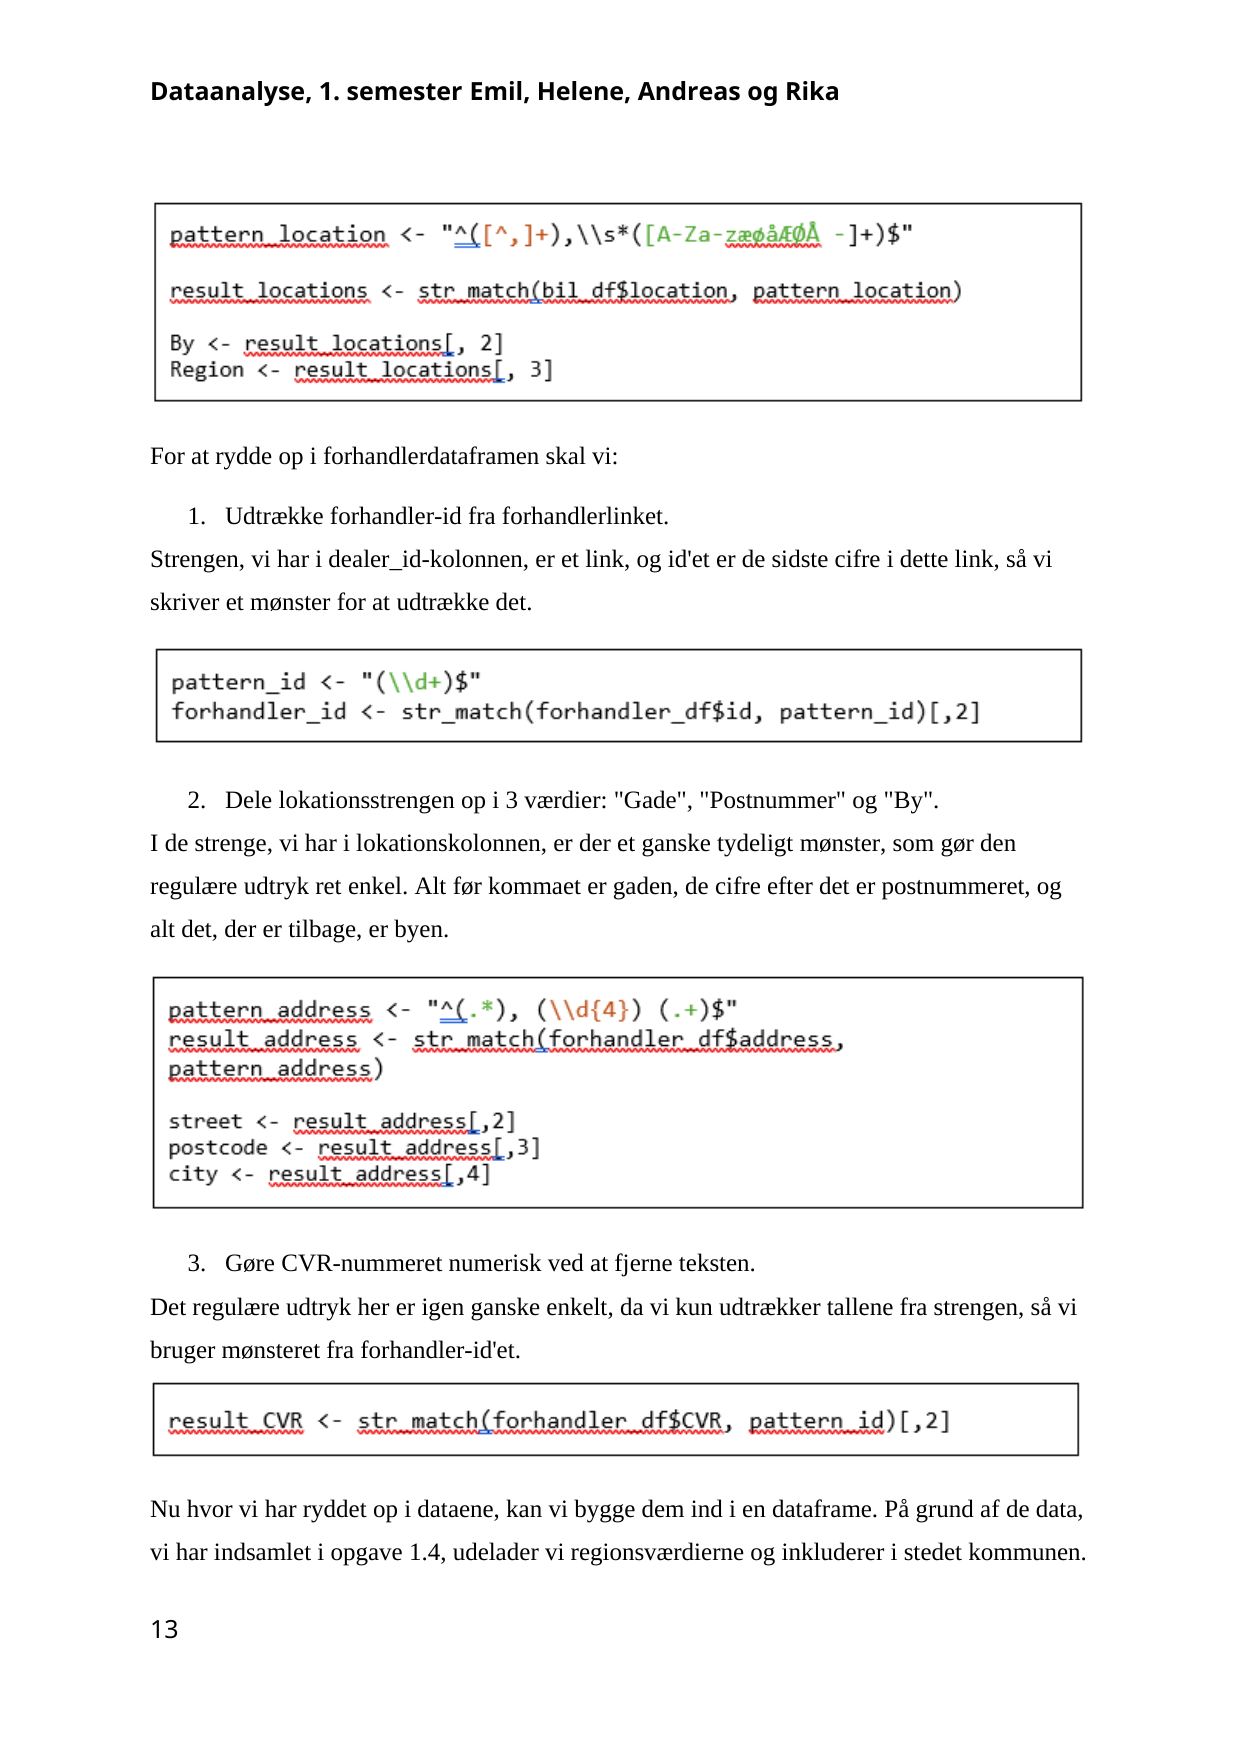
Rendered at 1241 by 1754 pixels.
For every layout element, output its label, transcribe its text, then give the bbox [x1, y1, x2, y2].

list Udtrække forhandler-id fra forhandlerlinket. [187, 501, 1090, 529]
picture [150, 201, 1089, 408]
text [150, 1494, 1090, 1566]
text For at rydde op i forhandlerdataframen skal vi: [150, 441, 1090, 470]
picture [150, 1380, 1089, 1461]
text Strengen, vi har i dealer_id-kolonnen, er et link, og id'et er de sidste cifre i dette link, så vi skriver et mønster for at udtrække det. [150, 544, 1090, 616]
picture [150, 646, 1089, 752]
list Dele lokationsstrengen op i 3 værdier: "Gade", "Postnummer" og "By". [187, 785, 1090, 814]
picture [150, 974, 1089, 1215]
list Gøre CVR-nummeret numerisk ved at fjerne teksten. [187, 1248, 1090, 1277]
text I de strenge, vi har i lokationskolonnen, er der et ganske tydeligt mønster, som gør den regulære udtryk ret enkel. Alt før kommaet er gaden, de cifre efter det er postnummeret, og alt det, der er tilbage, er byen. [150, 828, 1090, 943]
